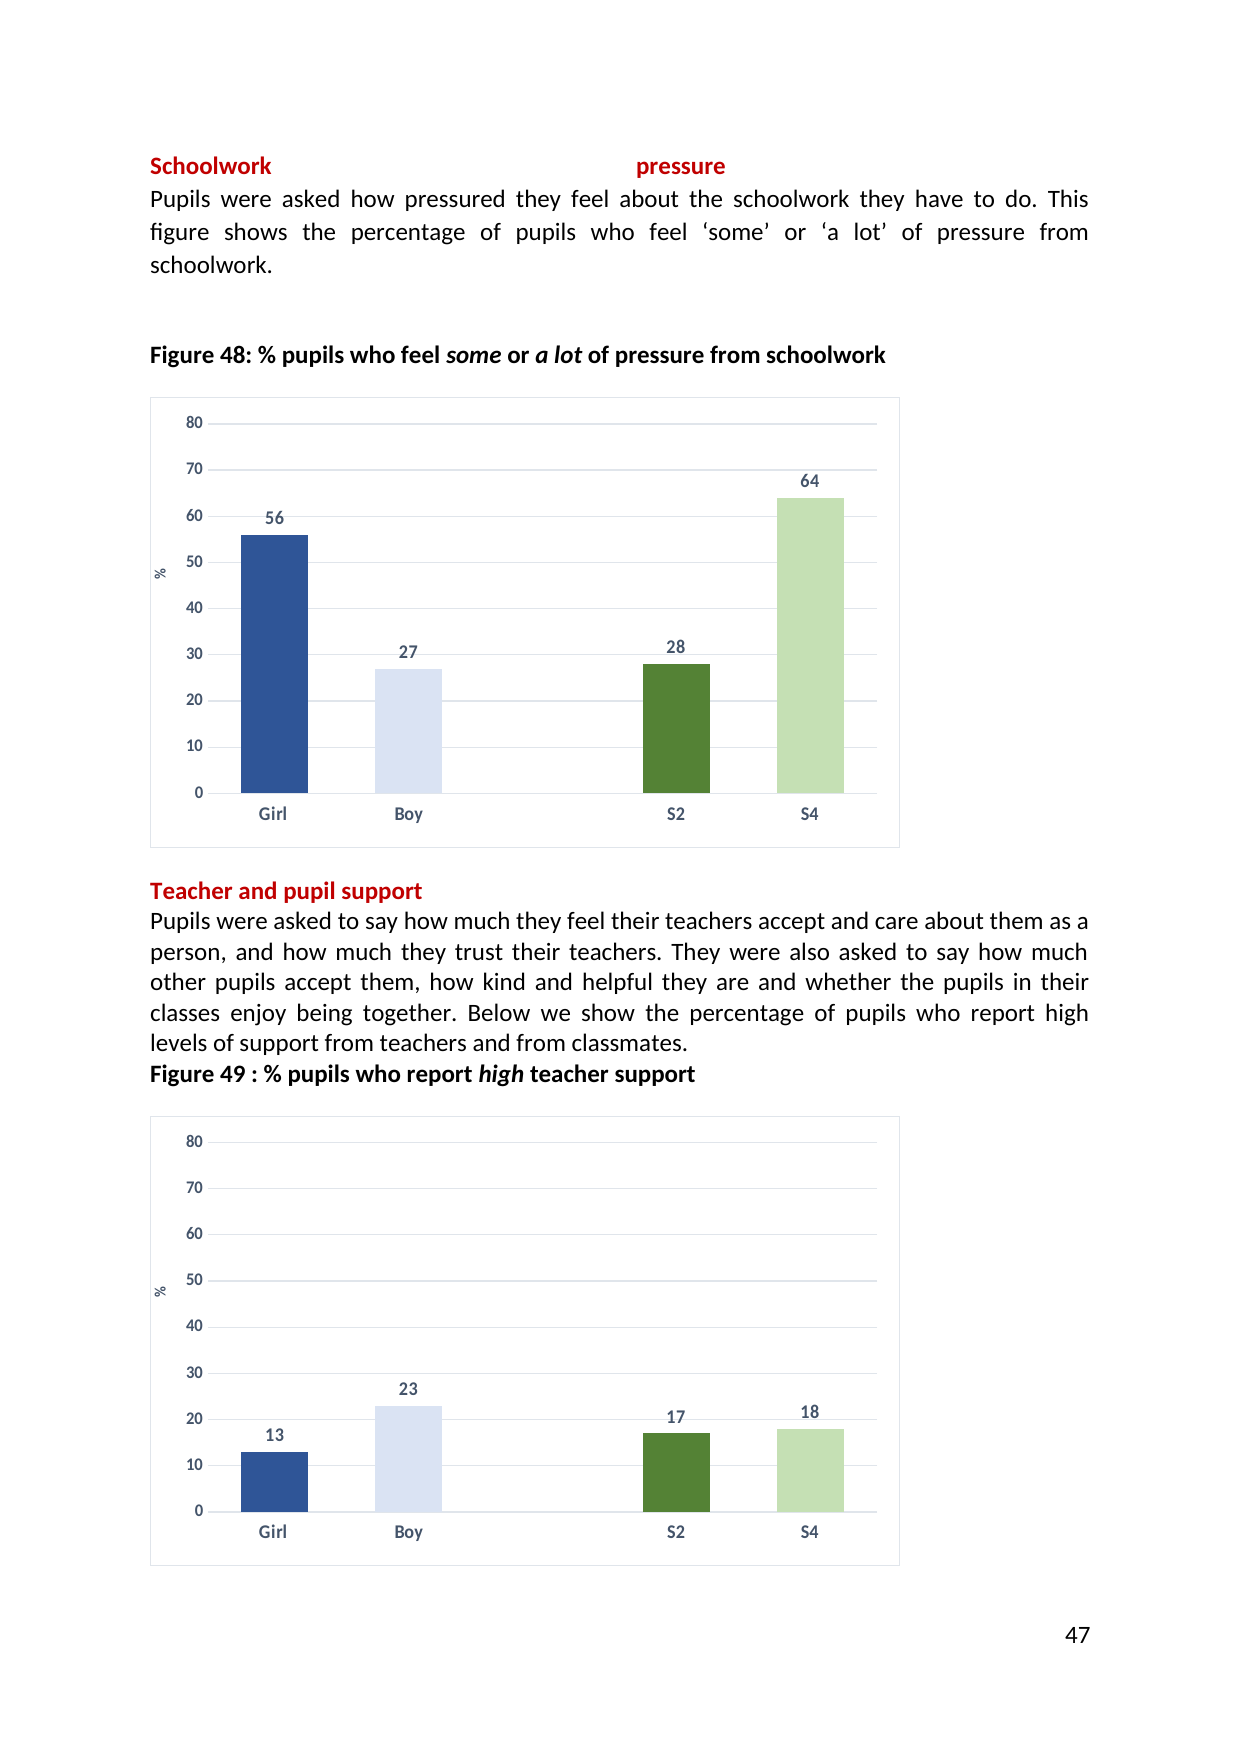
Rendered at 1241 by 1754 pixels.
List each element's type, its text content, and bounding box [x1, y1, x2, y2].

text Schoolwork pressure Pupils were asked how pressured they feel about the schoolwork they have to do. This figure shows the percentage of pupils who feel ‘some’ or ‘a lot’ of pressure from schoolwork. [150, 150, 1090, 312]
text Figure 48: % pupils who feel some or a lot of pressure from schoolwork [150, 339, 1090, 370]
text Pupils were asked to say how much they feel their teachers accept and care about them as a person, and how much they trust their teachers. They were also asked to say how much other pupils accept them, how kind and helpful they are and whether the pupils in their classes enjoy being together. Below we show the percentage of pupils who report high levels of support from teachers and from classmates. [150, 905, 1090, 1058]
text Figure 49 : % pupils who report high teacher support [150, 1058, 1090, 1088]
text Teacher and pupil support [150, 875, 1090, 905]
